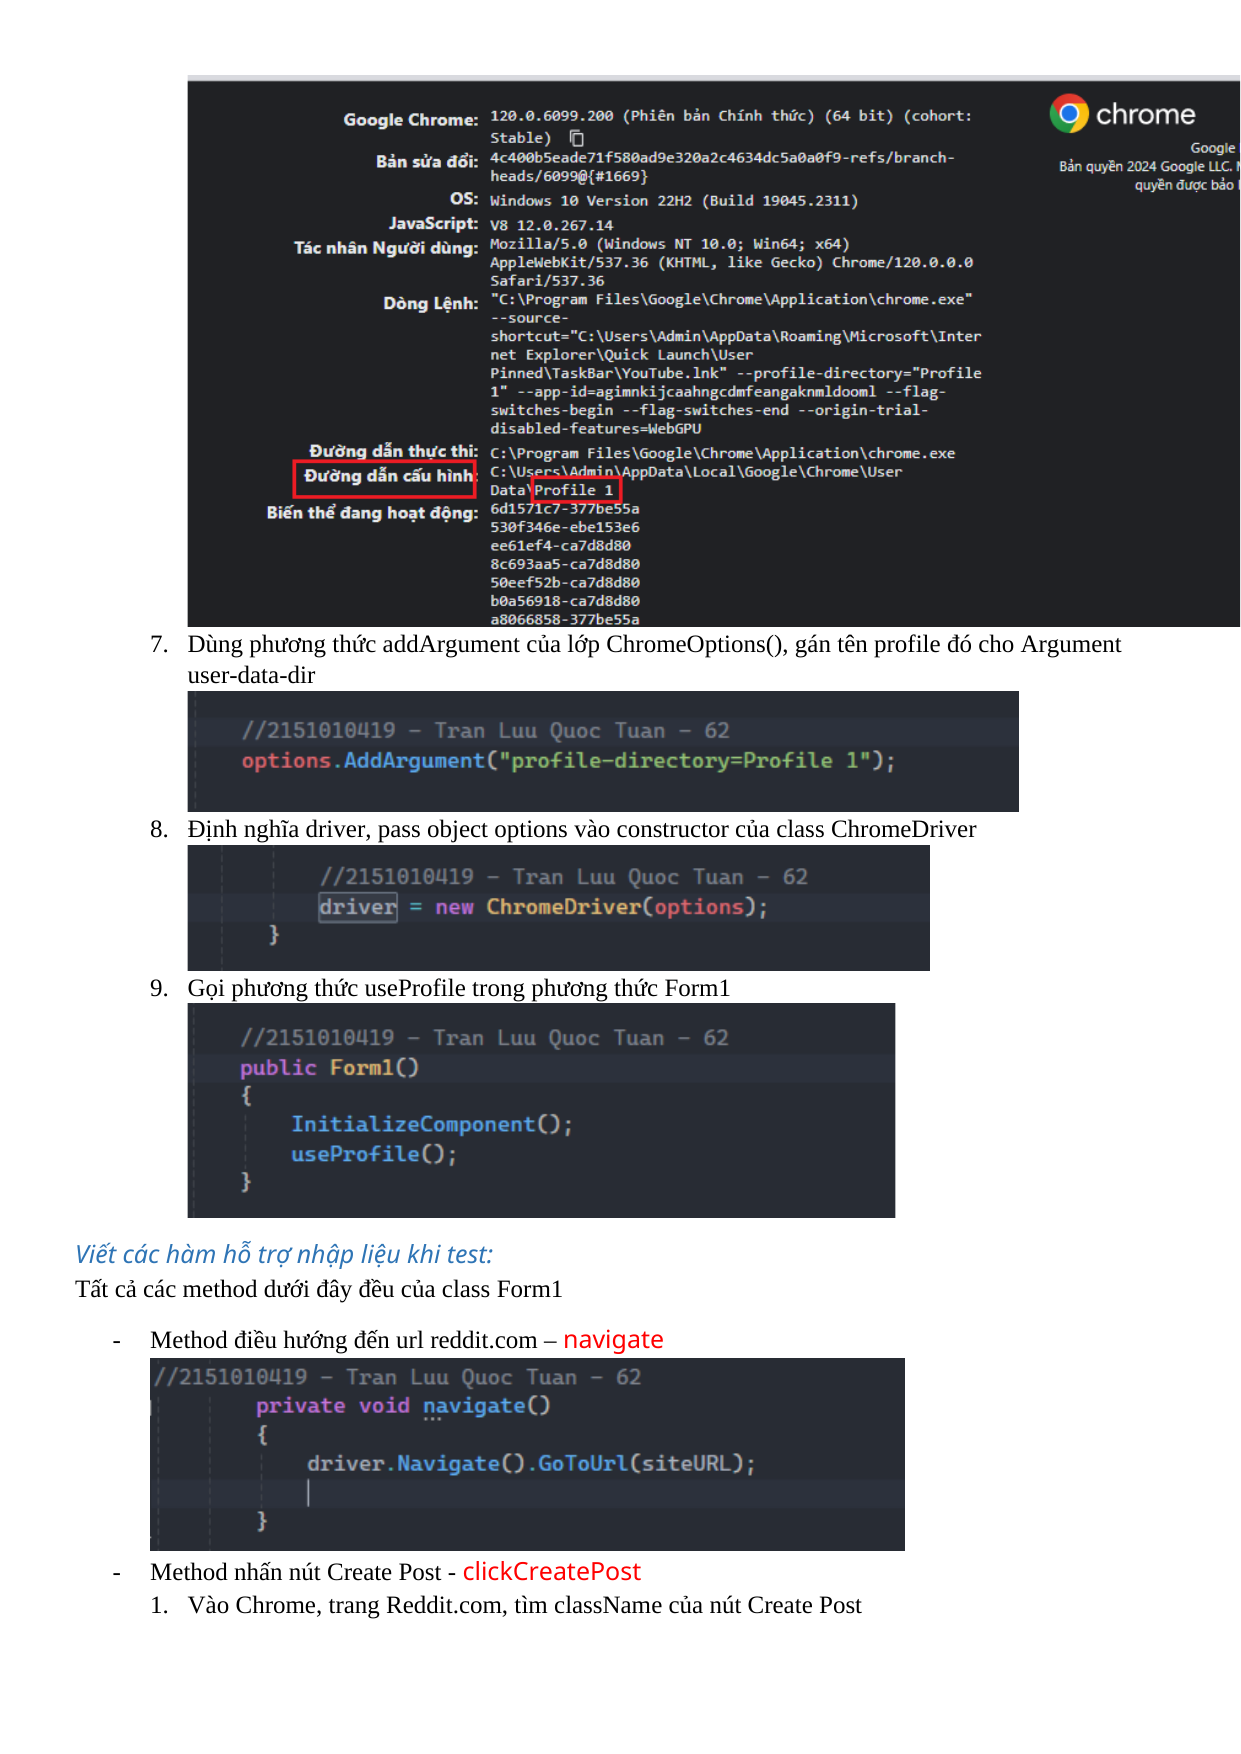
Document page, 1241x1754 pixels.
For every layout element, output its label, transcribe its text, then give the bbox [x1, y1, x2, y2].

list Method nhấn nút Create Post - clickCreatePost [112, 1553, 1165, 1587]
text Tất cả các method dưới đây đều của class Form1 [75, 1274, 1165, 1303]
list Gọi phương thức useProfile trong phương thức Form1 [150, 973, 1165, 1002]
picture [187, 691, 1019, 812]
list Vào Chrome, trang Reddit.com, tìm className của nút Create Post [150, 1590, 1165, 1619]
picture [150, 1358, 905, 1551]
list Định nghĩa driver, pass object options vào constructor của class ChromeDriver [150, 814, 1165, 843]
picture [187, 1003, 896, 1218]
picture [187, 75, 1241, 627]
subtitle Viết các hàm hỗ trợ nhập liệu khi test: [75, 1237, 1165, 1271]
picture [187, 845, 930, 971]
list Dùng phương thức addArgument của lớp ChromeOptions(), gán tên profile đó cho Argument user-data-dir [150, 629, 1165, 689]
